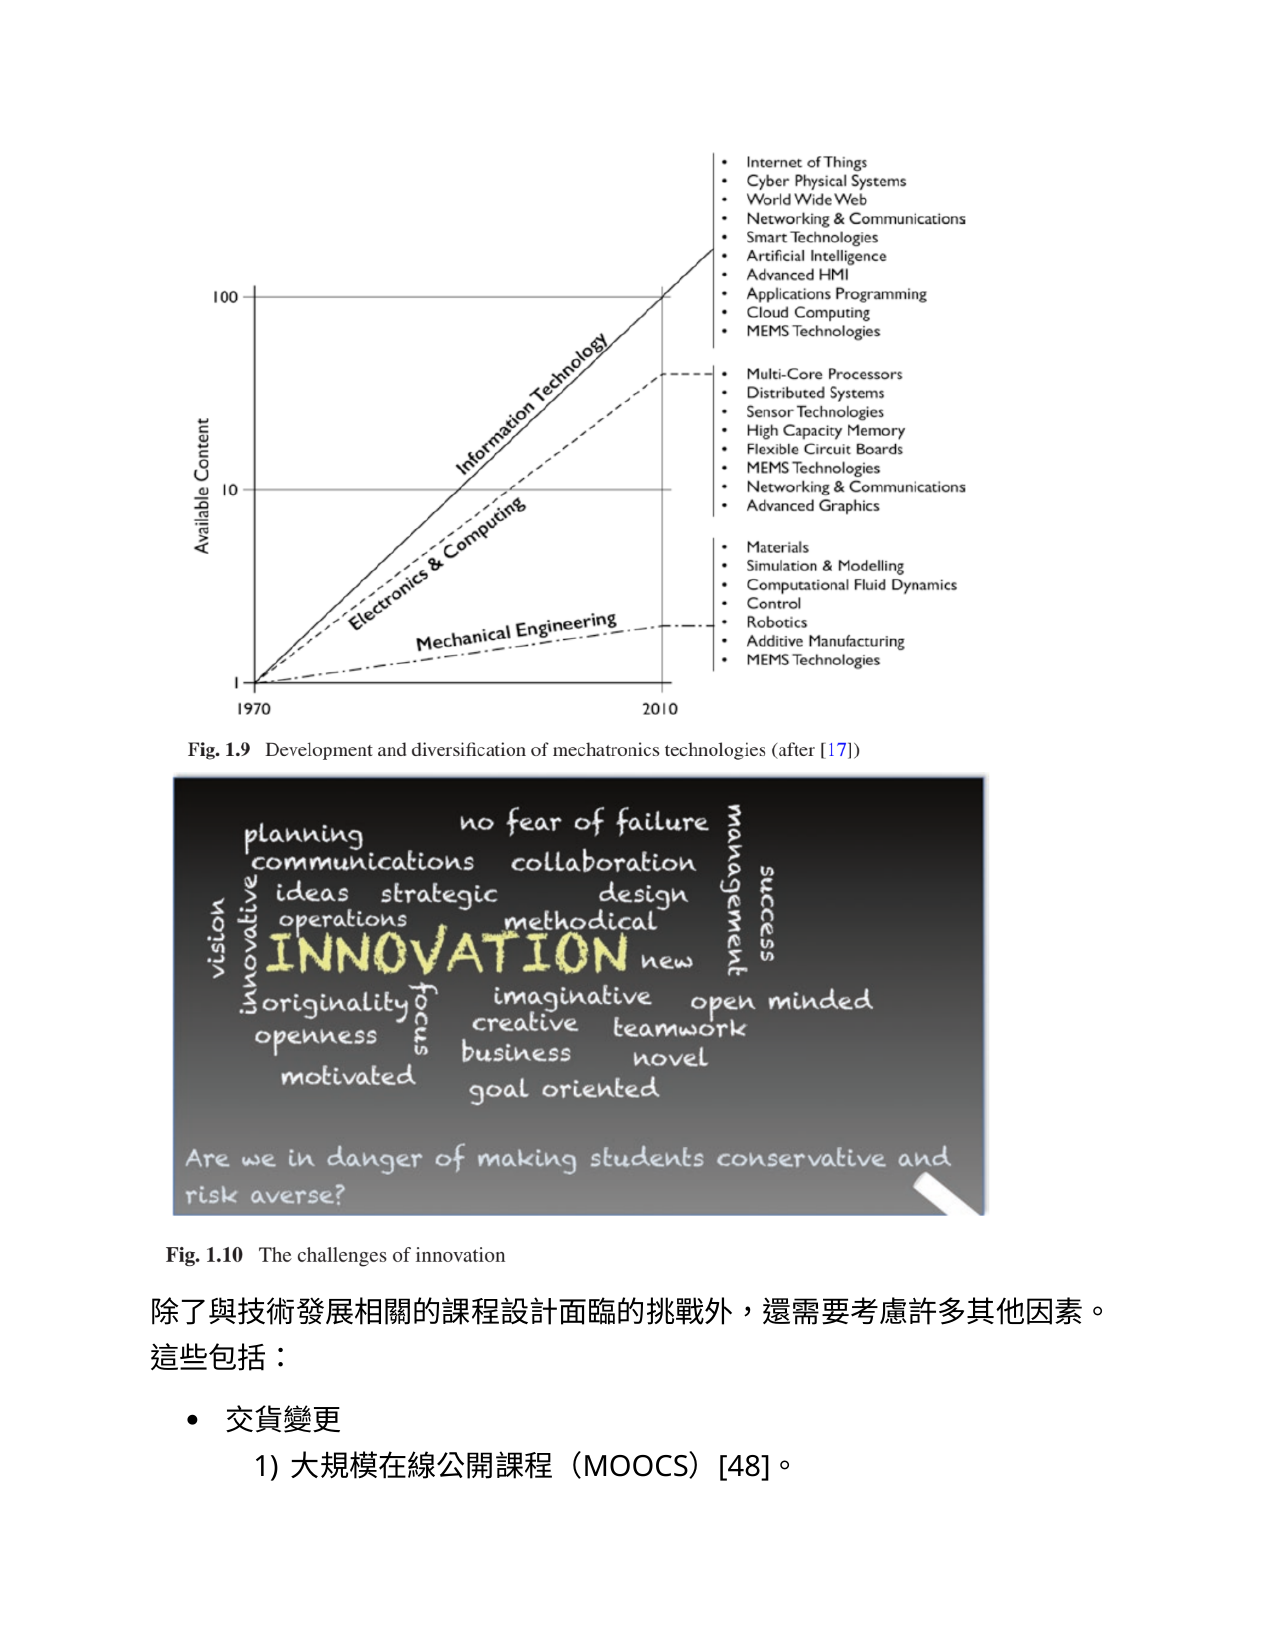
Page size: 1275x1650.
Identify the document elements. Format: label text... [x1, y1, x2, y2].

text 除了與技術發展相關的課程設計面臨的挑戰外，還需要考慮許多其他因素。 這些包括： [150, 1289, 1125, 1377]
picture [150, 150, 1017, 765]
list 大規模在線公開課程（MOOCS）[48]。 [253, 1442, 1125, 1485]
list 交貨變更 [187, 1397, 1125, 1439]
picture [150, 767, 1003, 1271]
